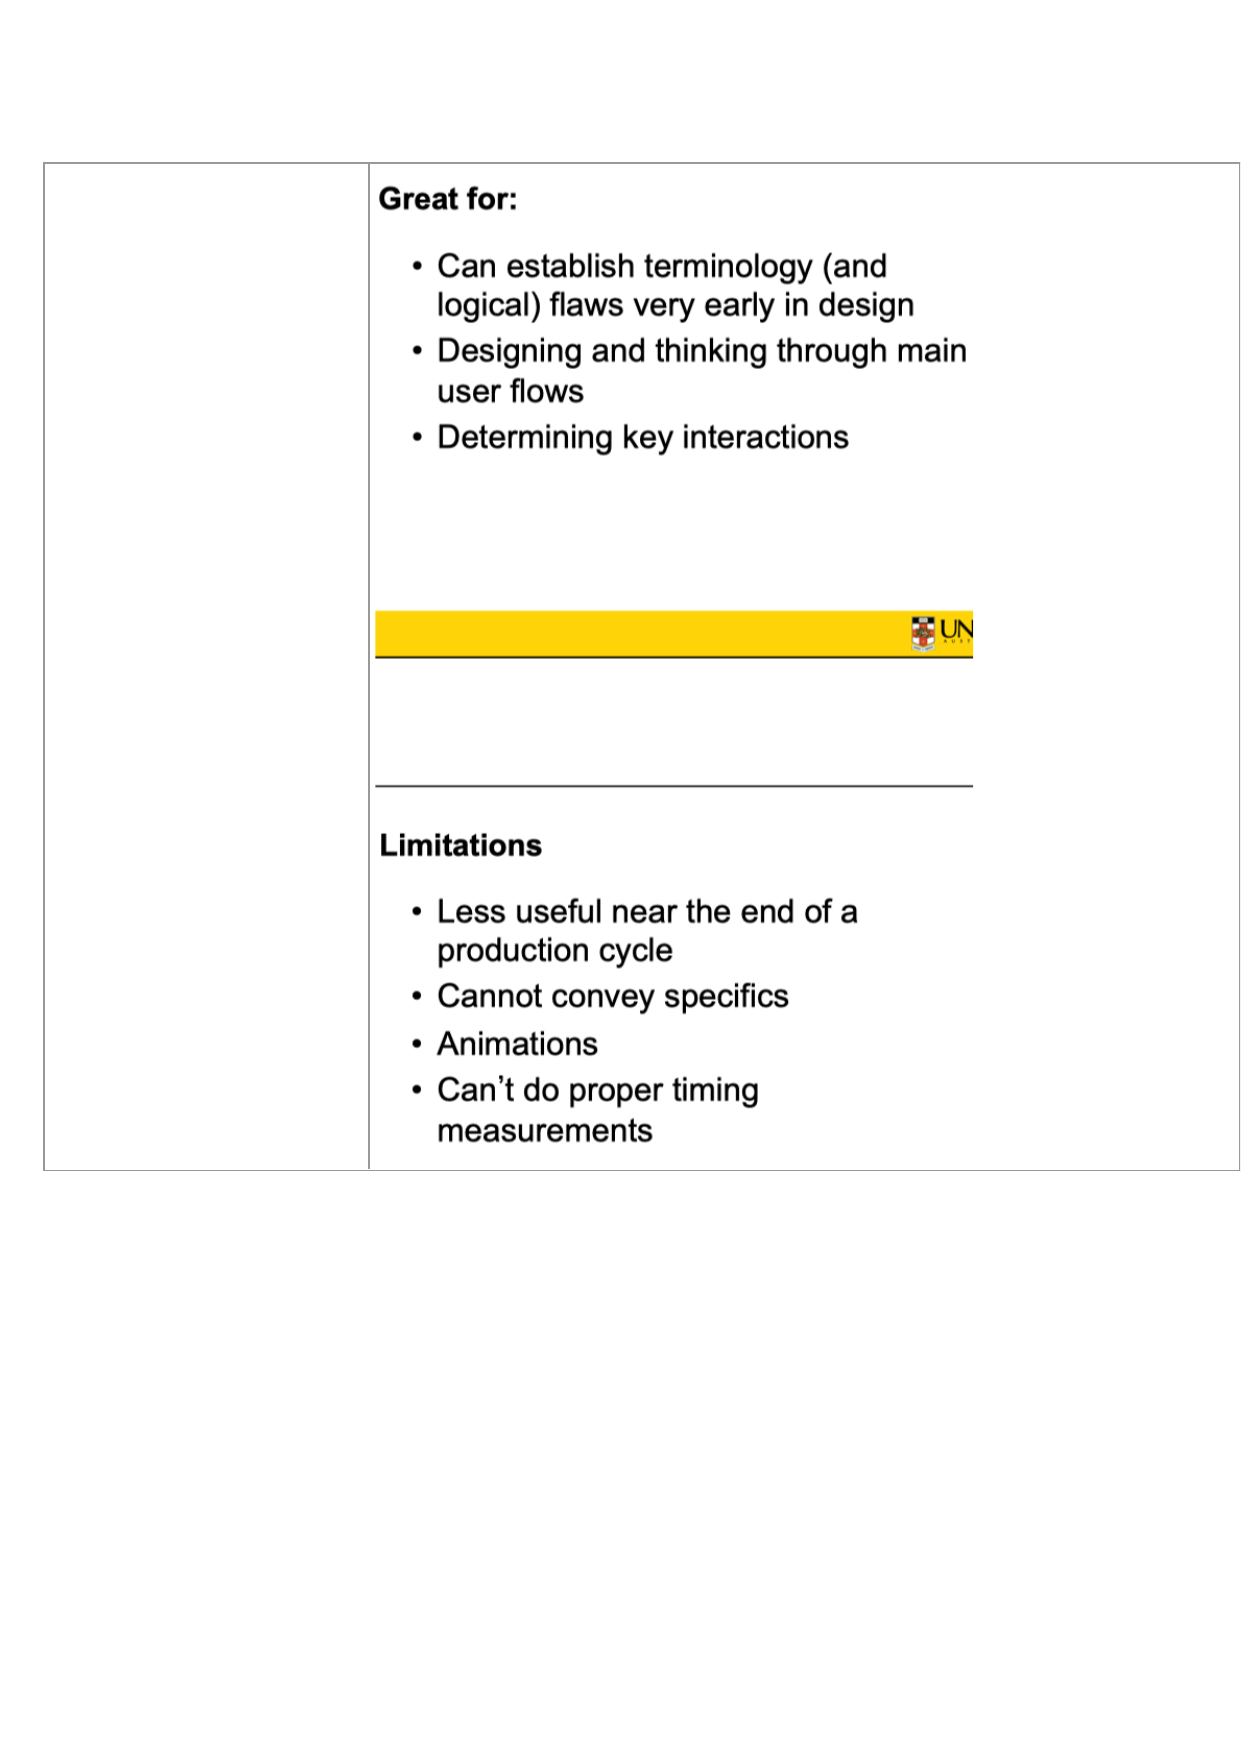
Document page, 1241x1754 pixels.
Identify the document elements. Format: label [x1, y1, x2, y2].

table_cell [45, 164, 368, 1169]
picture [375, 176, 974, 1151]
table_cell [370, 164, 1239, 1169]
